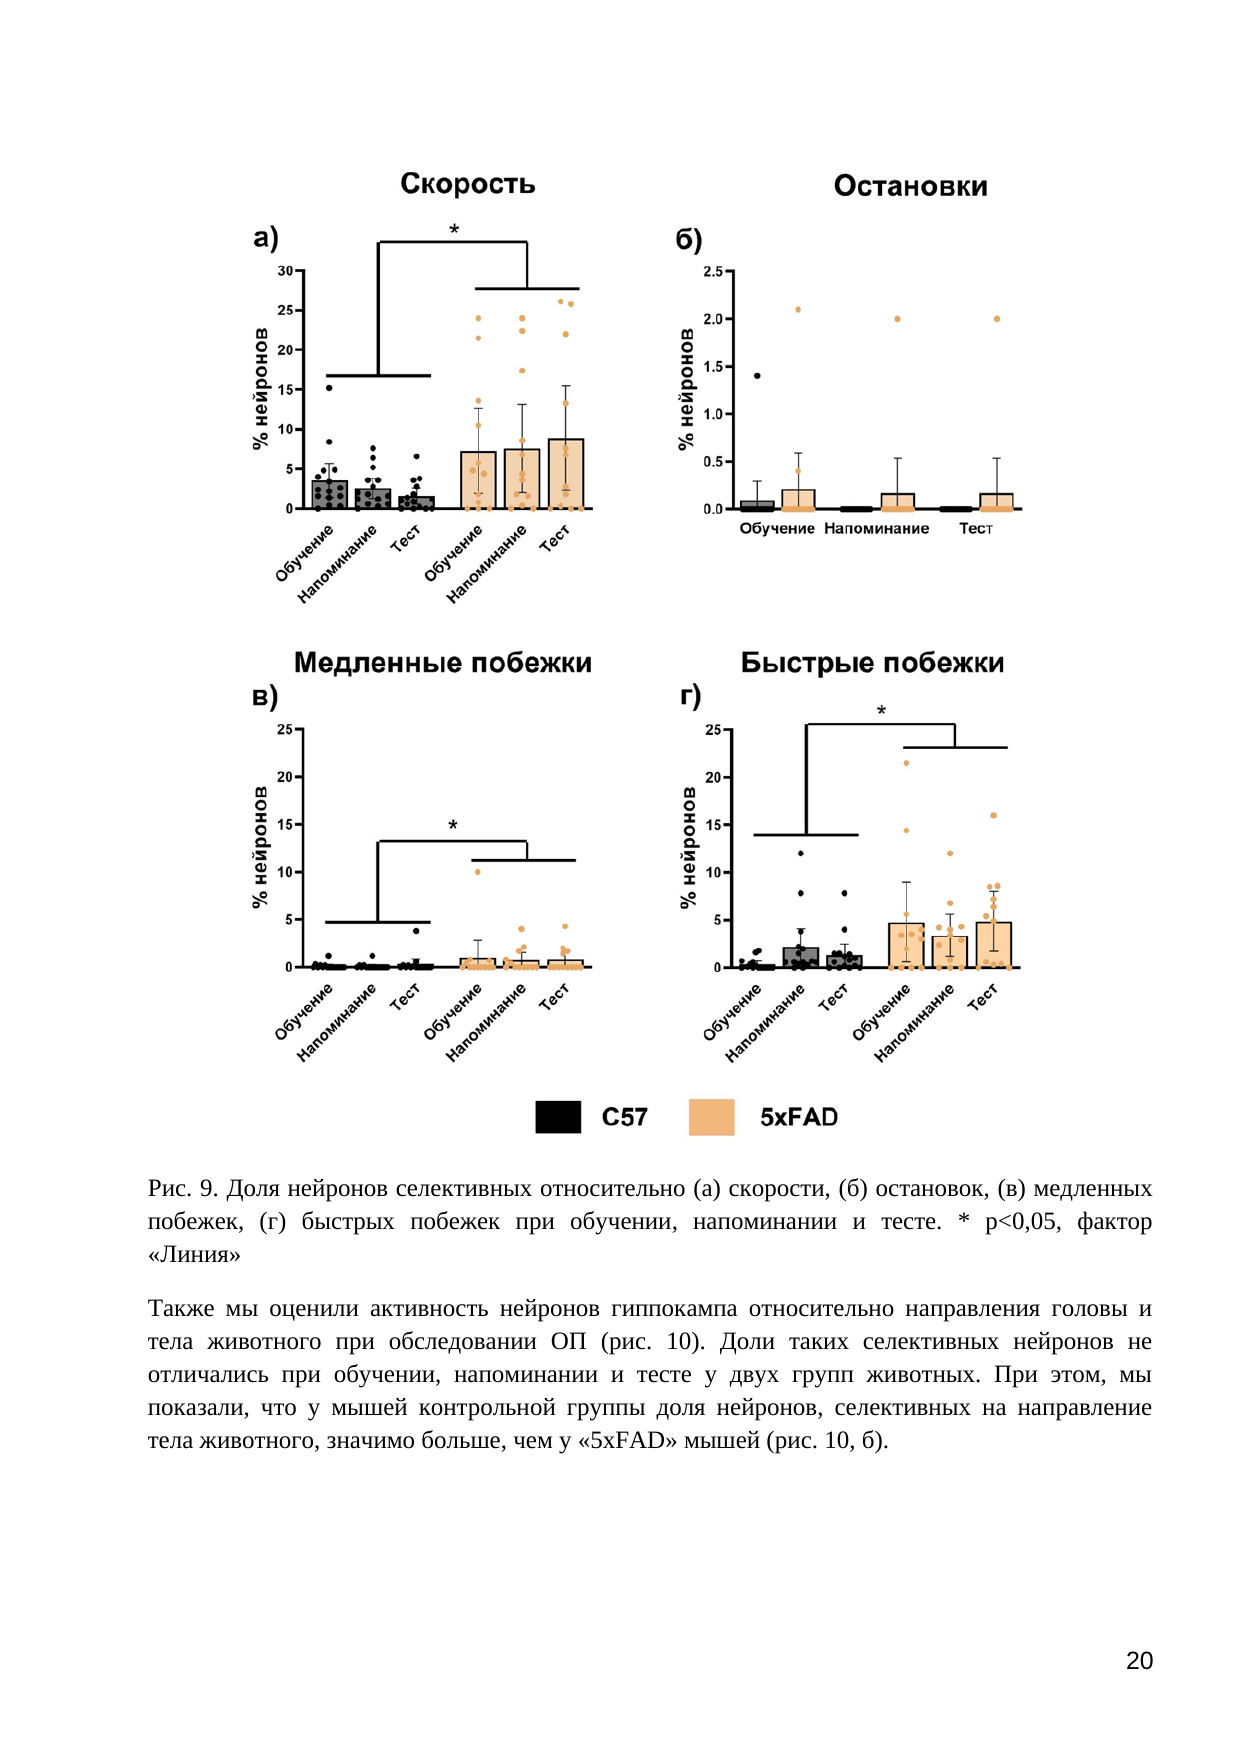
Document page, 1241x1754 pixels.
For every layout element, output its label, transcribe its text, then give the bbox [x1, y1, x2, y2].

text Рис. 9. Доля нейронов селективных относительно (а) скорости, (б) остановок, (в) медленных побежек, (г) быстрых побежек при обучении, напоминании и тесте. * p<0,05, фактор «Линия» [148, 1173, 1153, 1268]
picture [218, 150, 1083, 1148]
text Также мы оценили активность нейронов гиппокампа относительно направления головы и тела животного при обследовании ОП (рис. 10). Доли таких селективных нейронов не отличались при обучении, напоминании и тесте у двух групп животных. При этом, мы показали, что у мышей контрольной группы доля нейронов, селективных на направление тела животного, значимо больше, чем у «5xFAD» мышей (рис. 10, б). [148, 1293, 1153, 1453]
